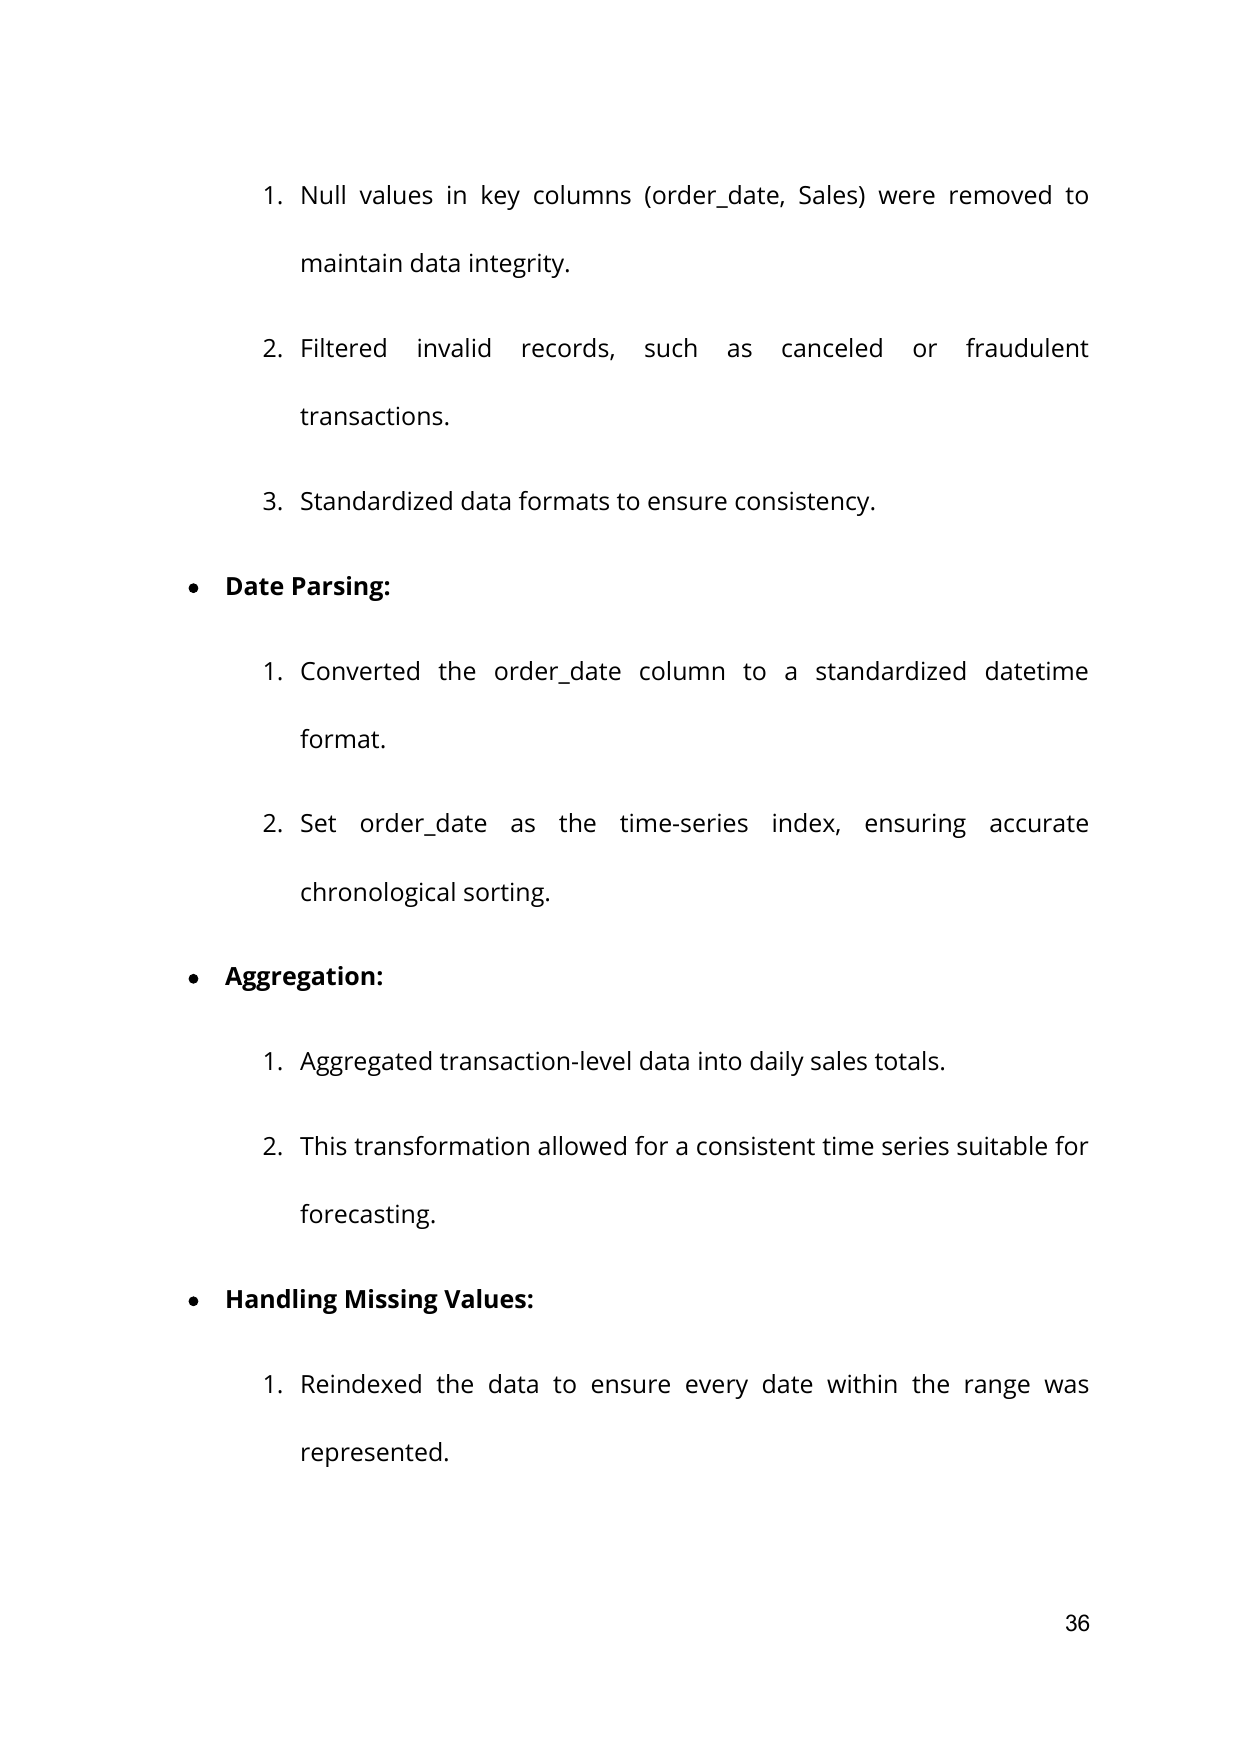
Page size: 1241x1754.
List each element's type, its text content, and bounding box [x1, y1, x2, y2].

list Converted the order_date column to a standardized datetime format. [262, 653, 1090, 755]
list Handling Missing Values: [187, 1281, 1090, 1316]
list Filtered invalid records, such as canceled or fraudulent transactions. [262, 331, 1090, 433]
list Set order_date as the time-series index, ensuring accurate chronological sorting. [262, 806, 1090, 908]
list Date Parsing: [187, 568, 1090, 602]
list Aggregation: [187, 959, 1090, 993]
list Standardized data formats to ensure consistency. [262, 483, 1090, 518]
list Reindexed the data to ensure every date within the range was represented. [262, 1366, 1090, 1468]
list Aggregated transaction-level data into daily sales totals. [262, 1044, 1090, 1078]
list This transformation allowed for a consistent time series suitable for forecasting. [262, 1128, 1090, 1231]
list Null values in key columns (order_date, Sales) were removed to maintain data integrity. [262, 178, 1090, 280]
